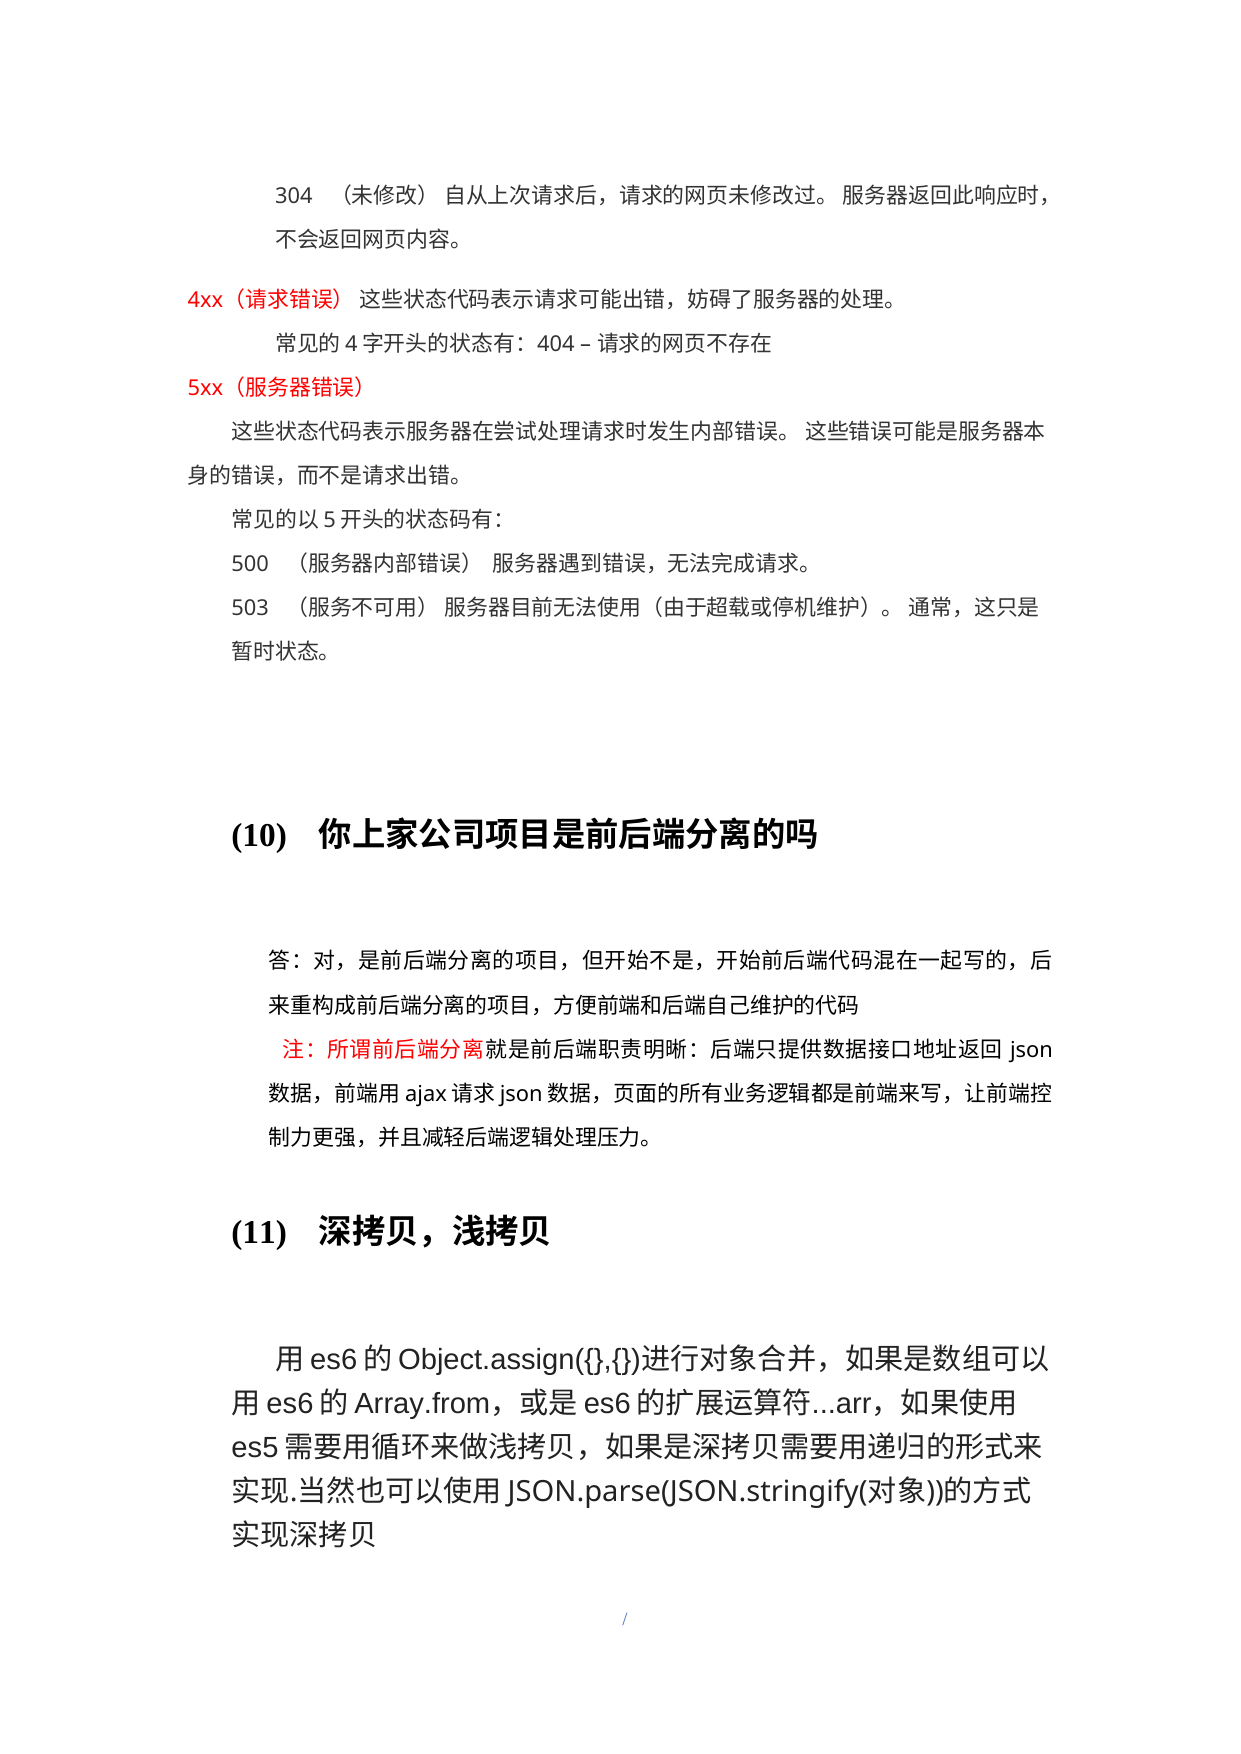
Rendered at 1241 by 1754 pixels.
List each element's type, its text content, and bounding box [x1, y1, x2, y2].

text 用es6的Object.assign({},{})进行对象合并，如果是数组可以用es6的Array.from，或是es6的扩展运算符...arr，如果使用es5需要用循环来做浅拷贝，如果是深拷贝需要用递归的形式来实现.当然也可以使用JSON.parse(JSON.stringify(对象))的方式实现深拷贝 [231, 1335, 1053, 1555]
subtitle 深拷贝，浅拷贝 [231, 1185, 1053, 1273]
text 5xx（服务器错误） [187, 364, 1053, 408]
text 常见的4字开头的状态有：404 – 请求的网页不存在 [231, 320, 1053, 364]
list 答：对，是前后端分离的项目，但开始不是，开始前后端代码混在一起写的，后来重构成前后端分离的项目，方便前端和后端自己维护的代码 [269, 937, 1053, 1026]
text 常见的以5开头的状态码有： 500 （服务器内部错误） 服务器遇到错误，无法完成请求。 503 （服务不可用） 服务器目前无法使用（由于超载或停机维护）。 通常，这只是暂时状态。 [231, 496, 1053, 672]
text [275, 172, 1053, 260]
list 注：所谓前后端分离就是前后端职责明晰：后端只提供数据接口地址返回json数据，前端用ajax请求json数据，页面的所有业务逻辑都是前端来写，让前端控制力更强，并且减轻后端逻辑处理压力。 [269, 1026, 1053, 1158]
text 4xx（请求错误） 这些状态代码表示请求可能出错，妨碍了服务器的处理。 [187, 276, 1053, 320]
subtitle 你上家公司项目是前后端分离的吗 [231, 787, 1053, 876]
text 这些状态代码表示服务器在尝试处理请求时发生内部错误。 这些错误可能是服务器本身的错误，而不是请求出错。 [187, 408, 1053, 496]
